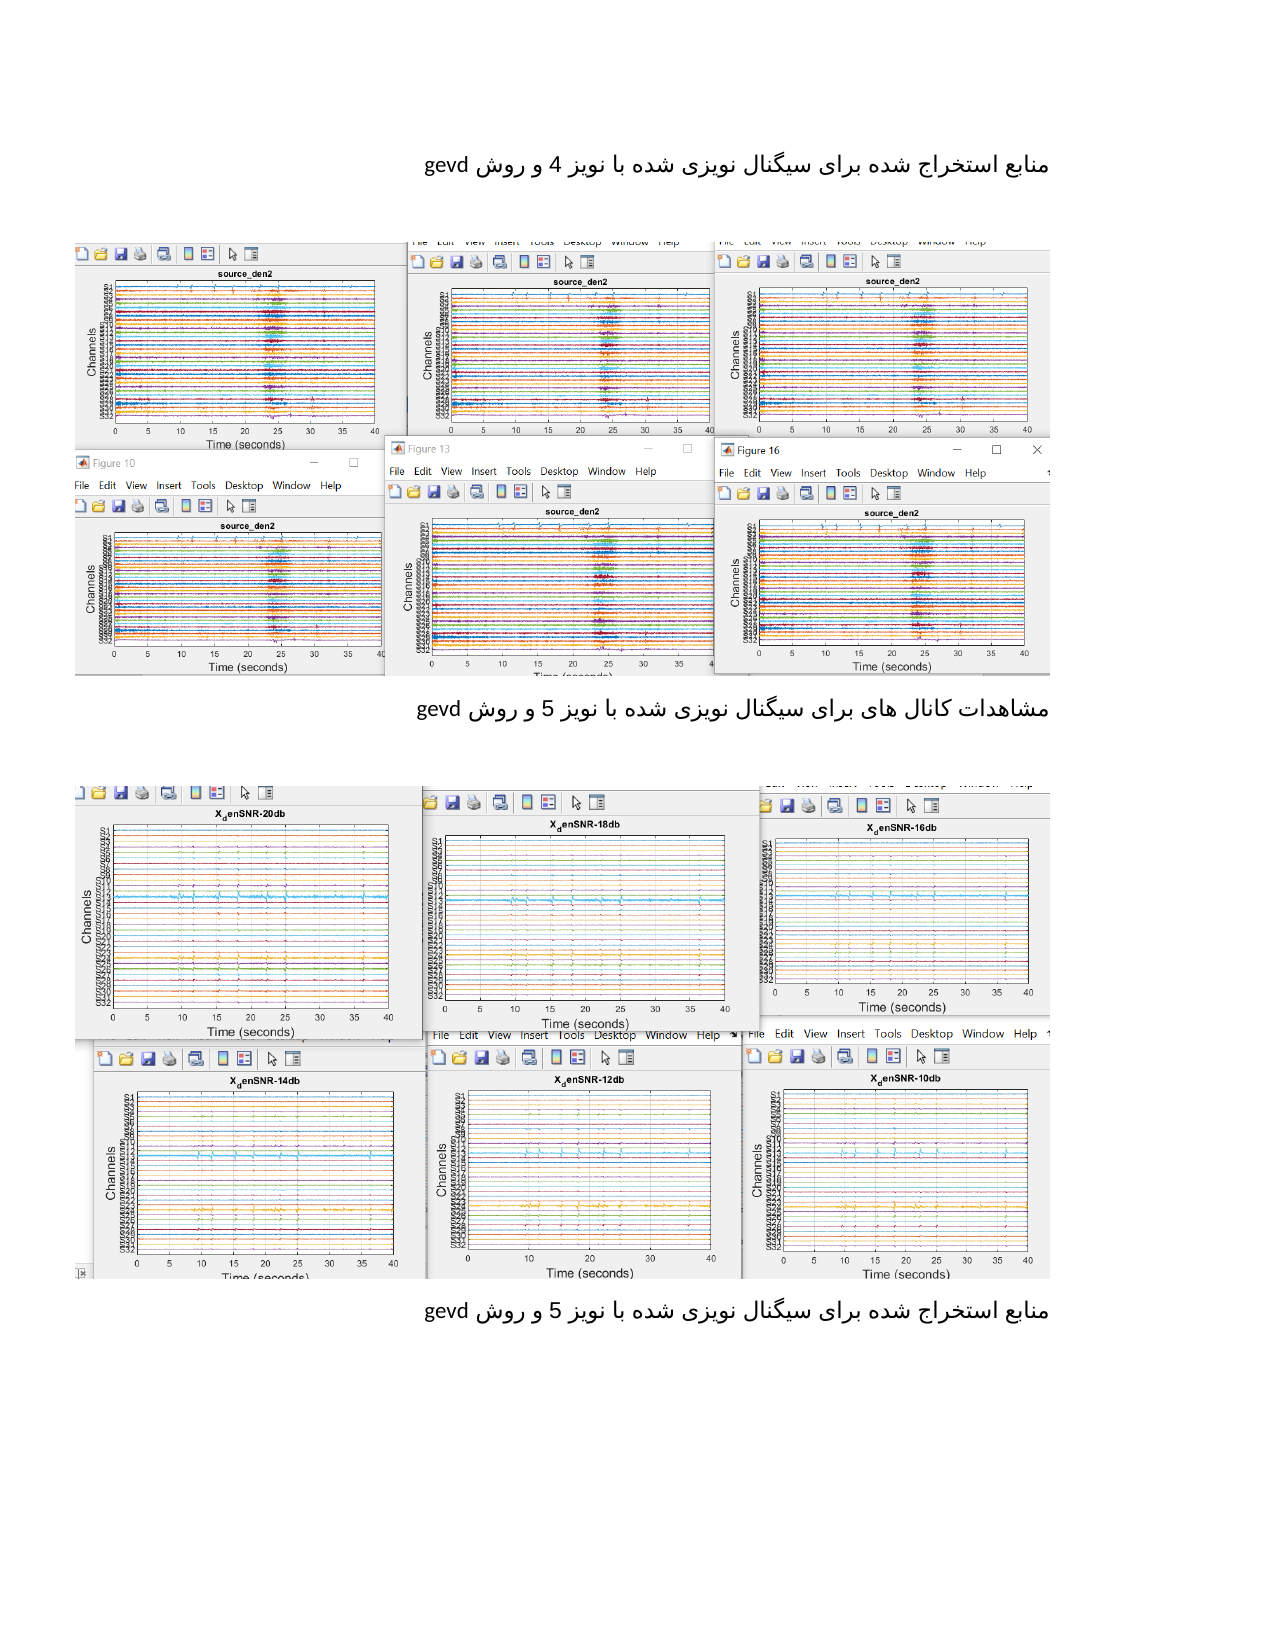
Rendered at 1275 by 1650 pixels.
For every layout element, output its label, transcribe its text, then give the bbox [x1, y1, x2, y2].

text مشاهدات کانال های برای سیگنال نویزی شده با نویز 5 و روش gevd [150, 694, 1125, 722]
text منابع استخراج شده برای سیگنال نویزی شده با نویز 4 و روش gevd [150, 150, 1125, 178]
text منابع استخراج شده برای سیگنال نویزی شده با نویز 5 و روش gevd [150, 1297, 1125, 1324]
picture [75, 786, 1050, 1279]
picture [75, 242, 1050, 676]
